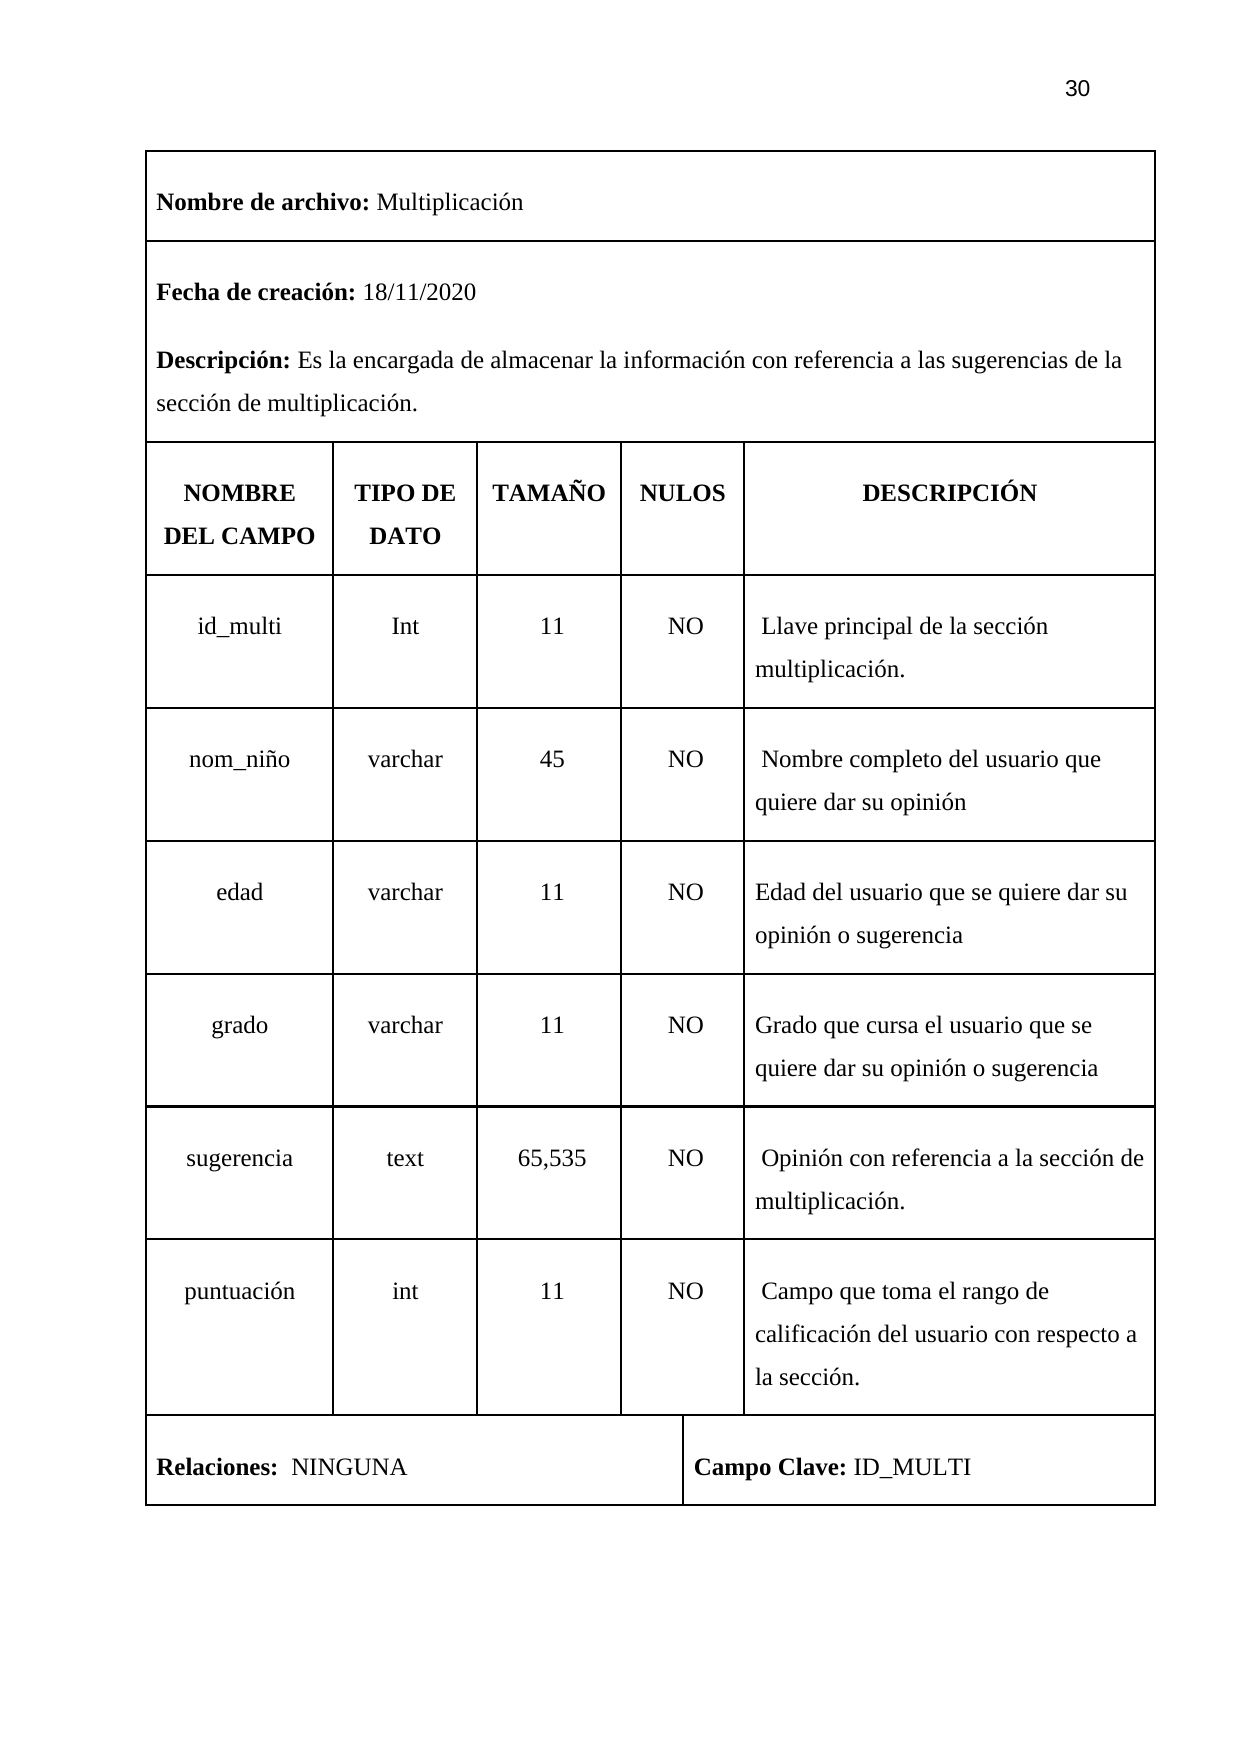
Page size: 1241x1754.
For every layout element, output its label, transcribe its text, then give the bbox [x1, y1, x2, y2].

table_cell nom_niño [147, 709, 332, 839]
table_cell text [334, 1108, 476, 1238]
table_cell 45 [478, 709, 620, 839]
table_cell Relaciones: NINGUNA [147, 1416, 682, 1504]
table_cell TIPO DE DATO [334, 443, 476, 574]
table_cell NOMBRE DEL CAMPO [147, 443, 332, 574]
table_cell id_multi [147, 576, 332, 707]
table_cell Edad del usuario que se quiere dar su opinión o sugerencia [745, 842, 1154, 972]
table_cell edad [147, 842, 332, 972]
table_header Nombre de archivo: Multiplicación [147, 152, 1154, 240]
table_cell varchar [334, 709, 476, 839]
table_cell NO [622, 709, 743, 839]
table_cell varchar [334, 975, 476, 1105]
table_cell int [334, 1240, 476, 1414]
table_cell sugerencia [147, 1108, 332, 1238]
table_cell TAMAÑO [478, 443, 620, 574]
table_cell Llave principal de la sección multiplicación. [745, 576, 1154, 707]
table_cell Nombre completo del usuario que quiere dar su opinión [745, 709, 1154, 839]
table_cell grado [147, 975, 332, 1105]
table_cell NO [622, 576, 743, 707]
table_cell NO [622, 842, 743, 972]
table_cell NO [622, 1108, 743, 1238]
table_cell 11 [478, 975, 620, 1105]
table_cell puntuación [147, 1240, 332, 1414]
table_cell Fecha de creación: 18/11/2020 Descripción: Es la encargada de almacenar la información con referencia a las sugerencias de la sección de multiplicación. [147, 242, 1154, 441]
table_cell varchar [334, 842, 476, 972]
table_cell Int [334, 576, 476, 707]
table_cell NULOS [622, 443, 743, 574]
table_cell Opinión con referencia a la sección de multiplicación. [745, 1108, 1154, 1238]
table_cell Campo que toma el rango de calificación del usuario con respecto a la sección. [745, 1240, 1154, 1414]
table_cell NO [622, 1240, 743, 1414]
table_cell Campo Clave: ID_MULTI [684, 1416, 1154, 1504]
table_cell 11 [478, 842, 620, 972]
table_cell NO [622, 975, 743, 1105]
table_cell DESCRIPCIÓN [745, 443, 1154, 574]
table_cell 11 [478, 576, 620, 707]
table_cell 65,535 [478, 1108, 620, 1238]
table_cell 11 [478, 1240, 620, 1414]
table_cell Grado que cursa el usuario que se quiere dar su opinión o sugerencia [745, 975, 1154, 1105]
